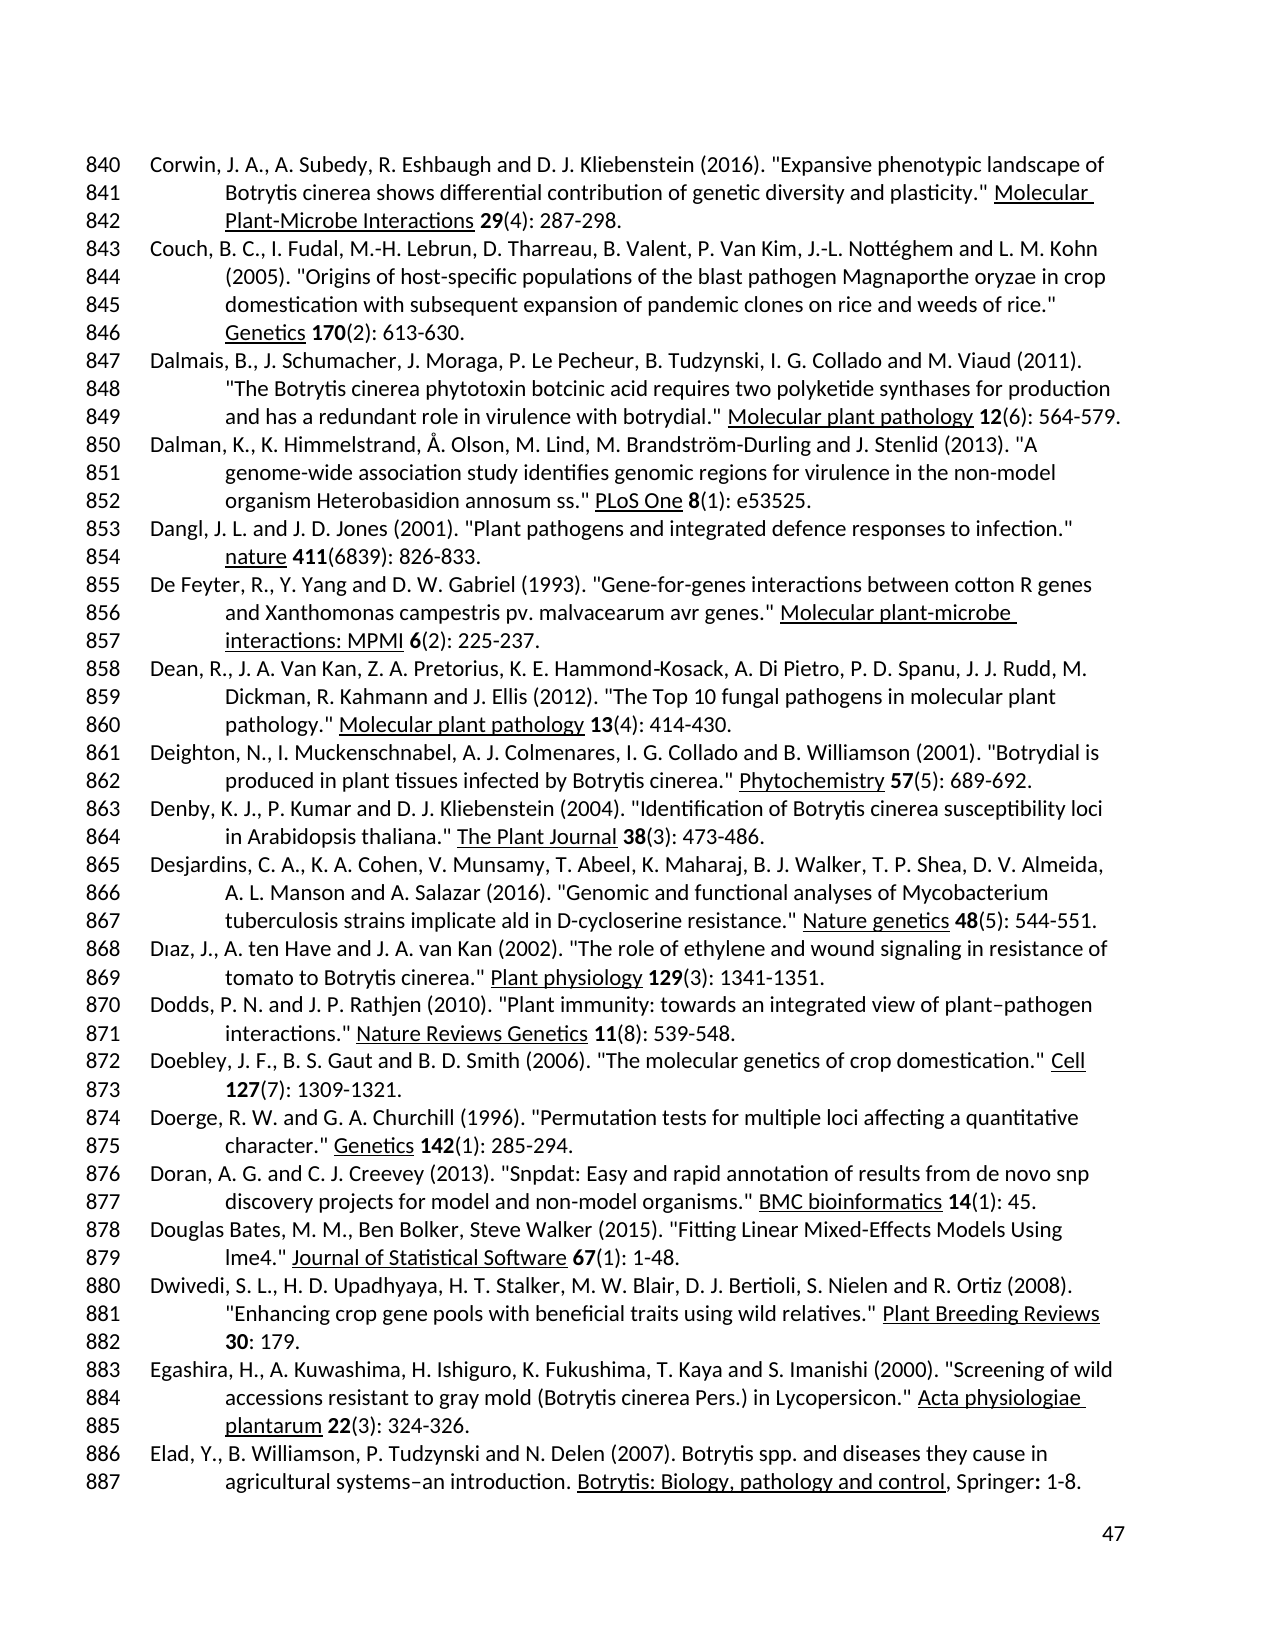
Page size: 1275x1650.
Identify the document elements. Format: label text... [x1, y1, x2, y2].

text Dean, R., J. A. Van Kan, Z. A. Pretorius, K. E. Hammond‐Kosack, A. Di Pietro, P. D. Spanu, J. J. Rudd, M. Dickman, R. Kahmann and J. Ellis (2012). "The Top 10 fungal pathogens in molecular plant pathology." Molecular plant pathology 13(4): 414-430. [150, 654, 1125, 738]
text Dalman, K., K. Himmelstrand, Å. Olson, M. Lind, M. Brandström-Durling and J. Stenlid (2013). "A genome-wide association study identifies genomic regions for virulence in the non-model organism Heterobasidion annosum ss." PLoS One 8(1): e53525. [150, 430, 1125, 514]
text Elad, Y., B. Williamson, P. Tudzynski and N. Delen (2007). Botrytis spp. and diseases they cause in agricultural systems–an introduction. Botrytis: Biology, pathology and control, Springer: 1-8. [150, 1439, 1125, 1495]
text Corwin, J. A., A. Subedy, R. Eshbaugh and D. J. Kliebenstein (2016). "Expansive phenotypic landscape of Botrytis cinerea shows differential contribution of genetic diversity and plasticity." Molecular Plant-Microbe Interactions 29(4): 287-298. [150, 150, 1125, 234]
text Dıaz, J., A. ten Have and J. A. van Kan (2002). "The role of ethylene and wound signaling in resistance of tomato to Botrytis cinerea." Plant physiology 129(3): 1341-1351. [150, 934, 1125, 991]
text Doebley, J. F., B. S. Gaut and B. D. Smith (2006). "The molecular genetics of crop domestication." Cell 127(7): 1309-1321. [150, 1047, 1125, 1103]
text Doerge, R. W. and G. A. Churchill (1996). "Permutation tests for multiple loci affecting a quantitative character." Genetics 142(1): 285-294. [150, 1103, 1125, 1159]
text Dalmais, B., J. Schumacher, J. Moraga, P. Le Pecheur, B. Tudzynski, I. G. Collado and M. Viaud (2011). "The Botrytis cinerea phytotoxin botcinic acid requires two polyketide synthases for production and has a redundant role in virulence with botrydial." Molecular plant pathology 12(6): 564-579. [150, 346, 1125, 430]
text Desjardins, C. A., K. A. Cohen, V. Munsamy, T. Abeel, K. Maharaj, B. J. Walker, T. P. Shea, D. V. Almeida, A. L. Manson and A. Salazar (2016). "Genomic and functional analyses of Mycobacterium tuberculosis strains implicate ald in D-cycloserine resistance." Nature genetics 48(5): 544-551. [150, 851, 1125, 934]
text Doran, A. G. and C. J. Creevey (2013). "Snpdat: Easy and rapid annotation of results from de novo snp discovery projects for model and non-model organisms." BMC bioinformatics 14(1): 45. [150, 1159, 1125, 1215]
text Dangl, J. L. and J. D. Jones (2001). "Plant pathogens and integrated defence responses to infection." nature 411(6839): 826-833. [150, 514, 1125, 570]
text Egashira, H., A. Kuwashima, H. Ishiguro, K. Fukushima, T. Kaya and S. Imanishi (2000). "Screening of wild accessions resistant to gray mold (Botrytis cinerea Pers.) in Lycopersicon." Acta physiologiae plantarum 22(3): 324-326. [150, 1355, 1125, 1439]
text Deighton, N., I. Muckenschnabel, A. J. Colmenares, I. G. Collado and B. Williamson (2001). "Botrydial is produced in plant tissues infected by Botrytis cinerea." Phytochemistry 57(5): 689-692. [150, 738, 1125, 794]
text De Feyter, R., Y. Yang and D. W. Gabriel (1993). "Gene-for-genes interactions between cotton R genes and Xanthomonas campestris pv. malvacearum avr genes." Molecular plant-microbe interactions: MPMI 6(2): 225-237. [150, 570, 1125, 654]
text Douglas Bates, M. M., Ben Bolker, Steve Walker (2015). "Fitting Linear Mixed-Effects Models Using lme4." Journal of Statistical Software 67(1): 1-48. [150, 1215, 1125, 1271]
text Couch, B. C., I. Fudal, M.-H. Lebrun, D. Tharreau, B. Valent, P. Van Kim, J.-L. Nottéghem and L. M. Kohn (2005). "Origins of host-specific populations of the blast pathogen Magnaporthe oryzae in crop domestication with subsequent expansion of pandemic clones on rice and weeds of rice." Genetics 170(2): 613-630. [150, 234, 1125, 346]
text Denby, K. J., P. Kumar and D. J. Kliebenstein (2004). "Identification of Botrytis cinerea susceptibility loci in Arabidopsis thaliana." The Plant Journal 38(3): 473-486. [150, 794, 1125, 851]
text Dwivedi, S. L., H. D. Upadhyaya, H. T. Stalker, M. W. Blair, D. J. Bertioli, S. Nielen and R. Ortiz (2008). "Enhancing crop gene pools with beneficial traits using wild relatives." Plant Breeding Reviews 30: 179. [150, 1271, 1125, 1355]
text Dodds, P. N. and J. P. Rathjen (2010). "Plant immunity: towards an integrated view of plant–pathogen interactions." Nature Reviews Genetics 11(8): 539-548. [150, 991, 1125, 1047]
